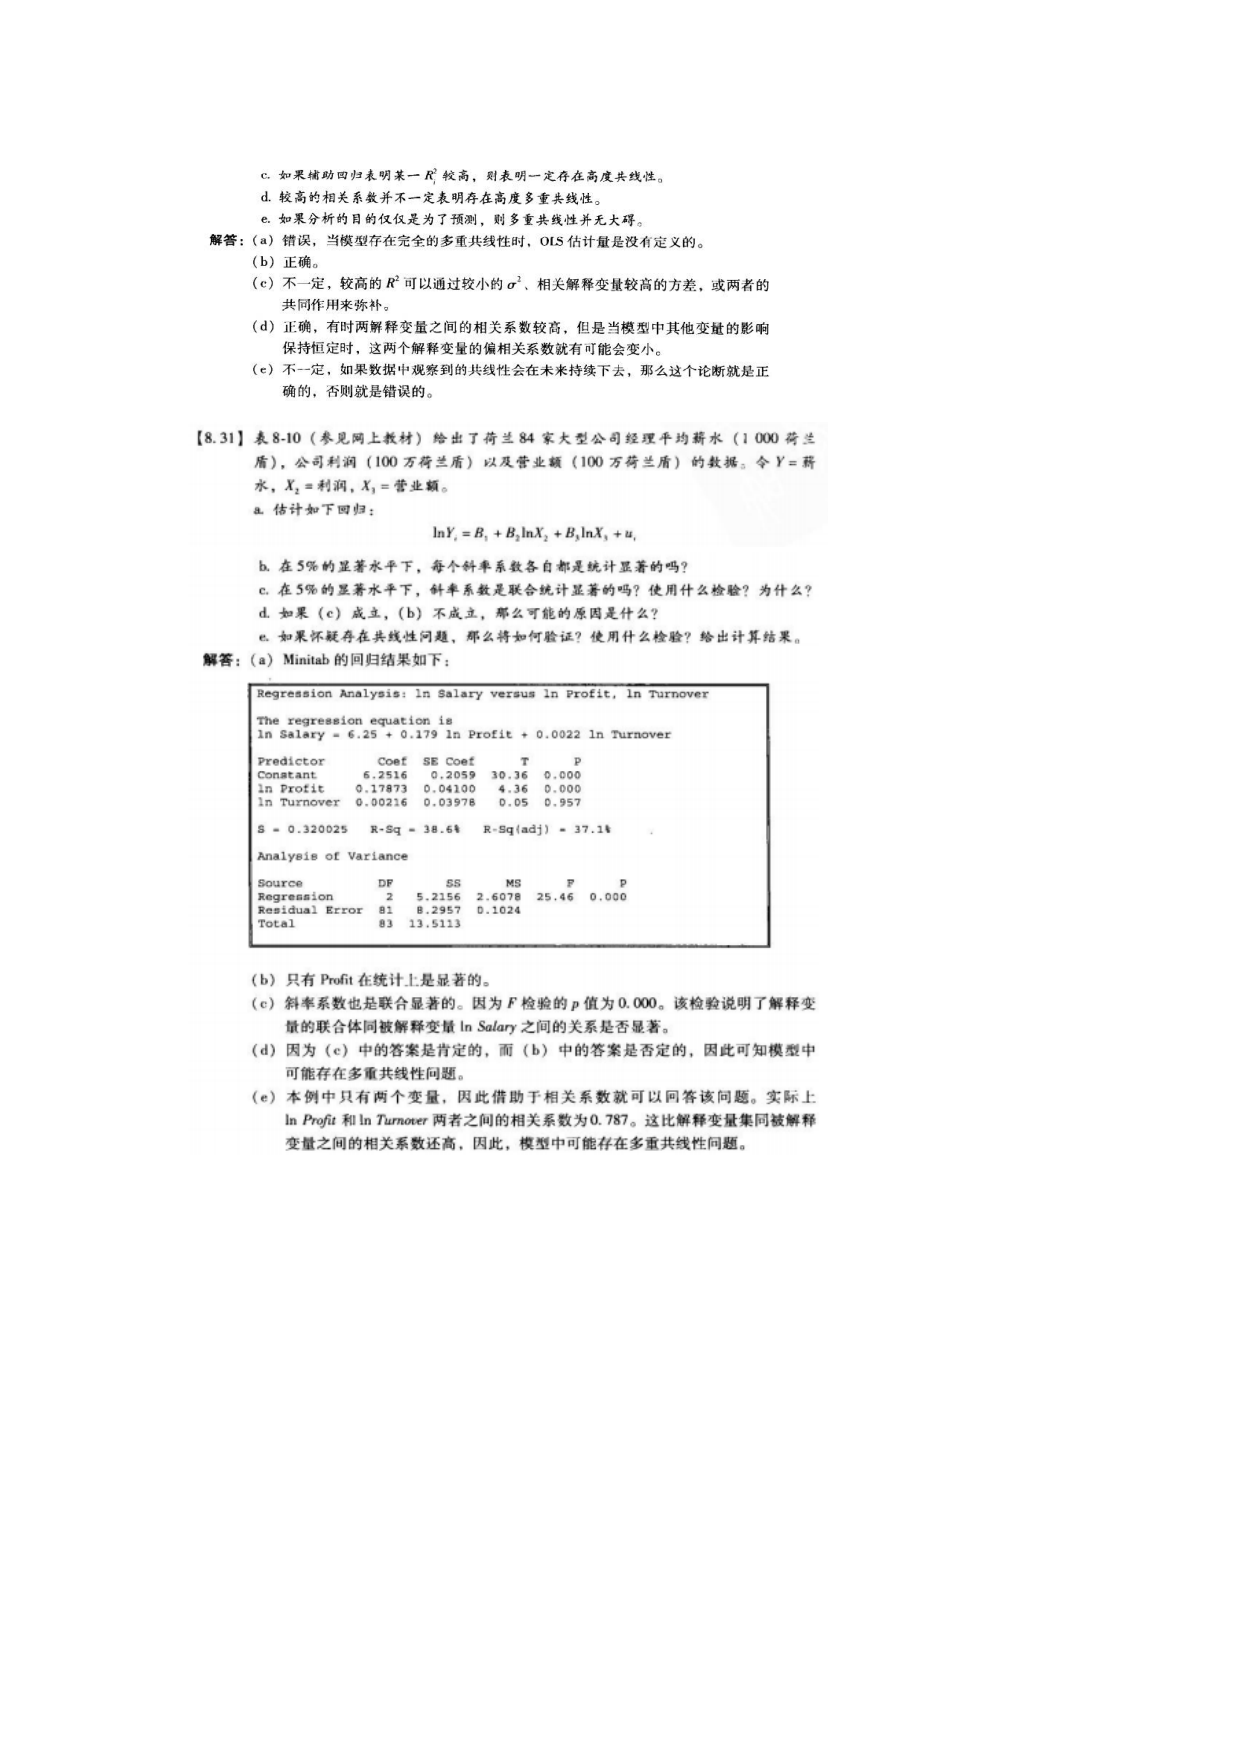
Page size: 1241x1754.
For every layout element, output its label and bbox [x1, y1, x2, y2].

picture [187, 552, 820, 1155]
picture [187, 162, 772, 401]
picture [187, 422, 828, 547]
